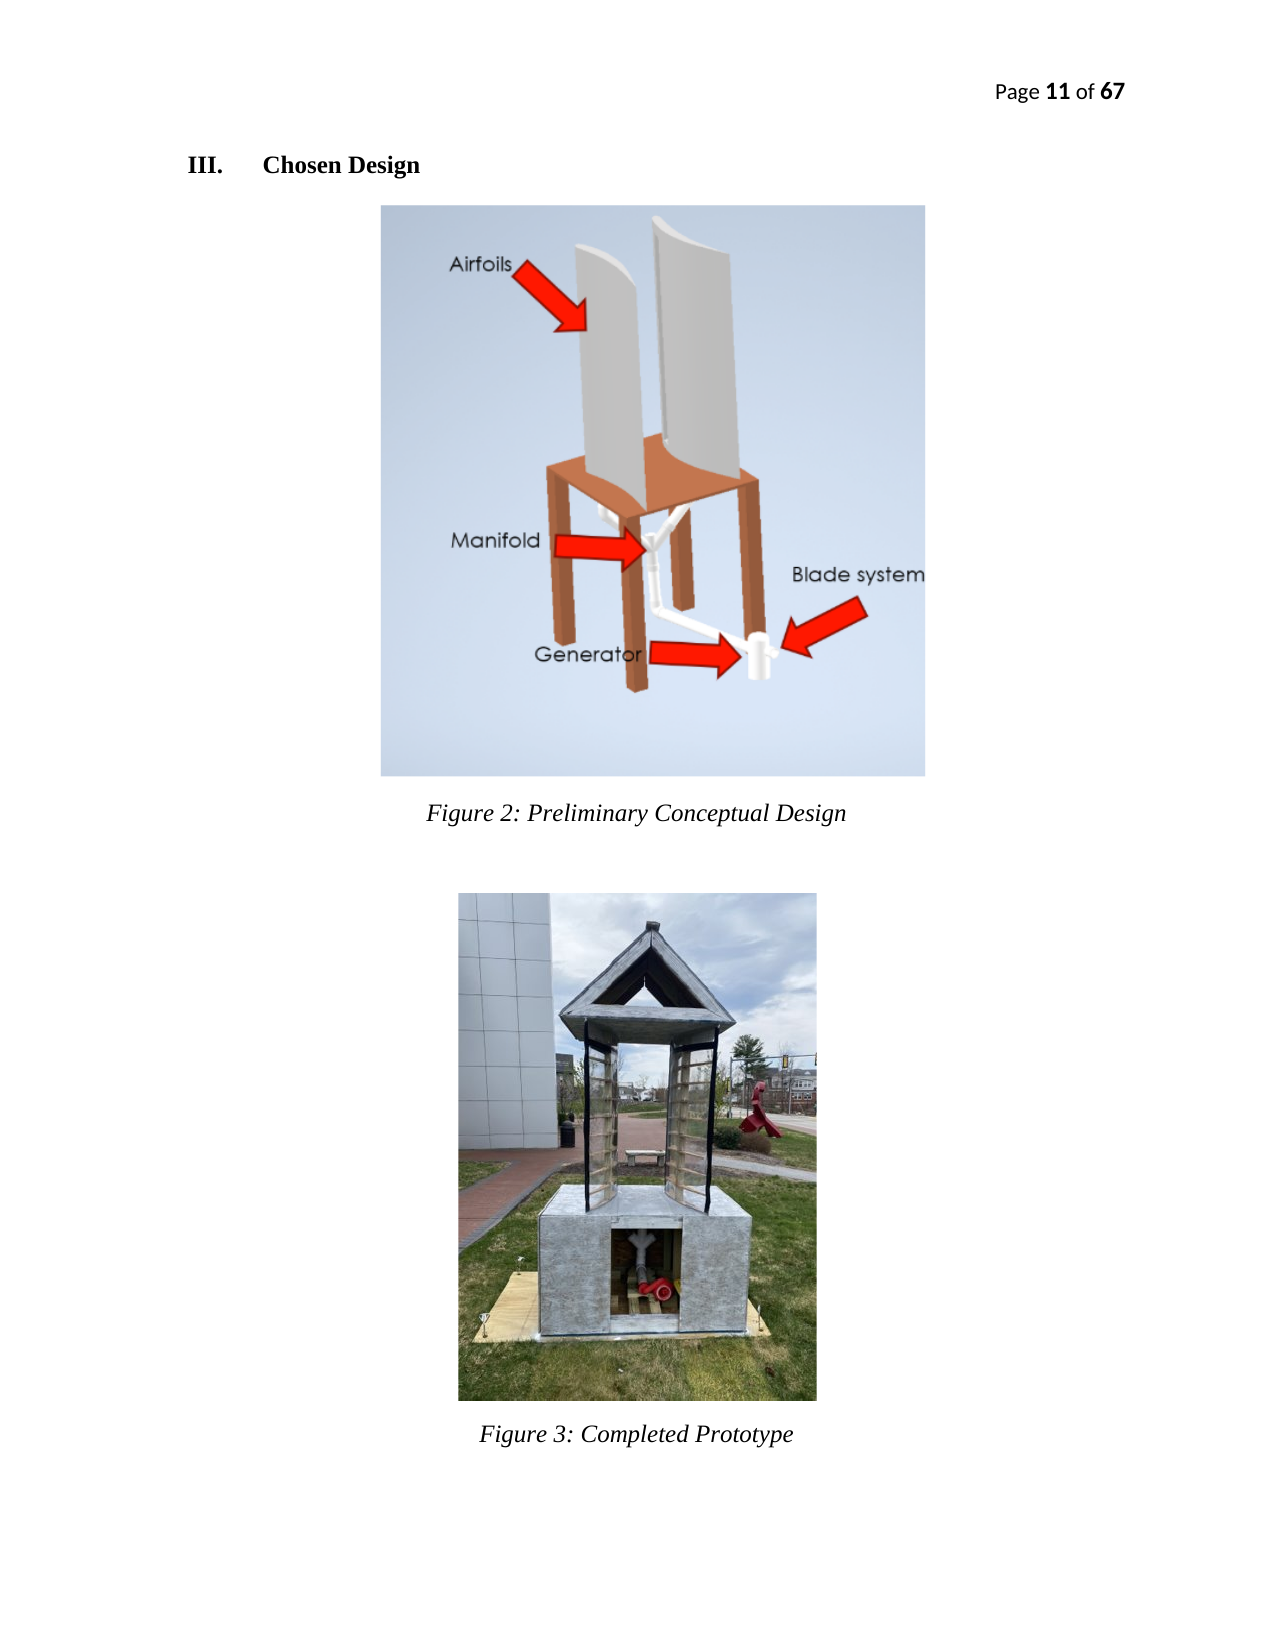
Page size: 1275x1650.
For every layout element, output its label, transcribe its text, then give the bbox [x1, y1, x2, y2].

text Figure 3: Completed Prototype [150, 1419, 1125, 1448]
picture [458, 893, 817, 1401]
text Figure 2: Preliminary Conceptual Design [150, 798, 1125, 827]
picture [375, 197, 930, 780]
list Chosen Design [187, 150, 1125, 179]
